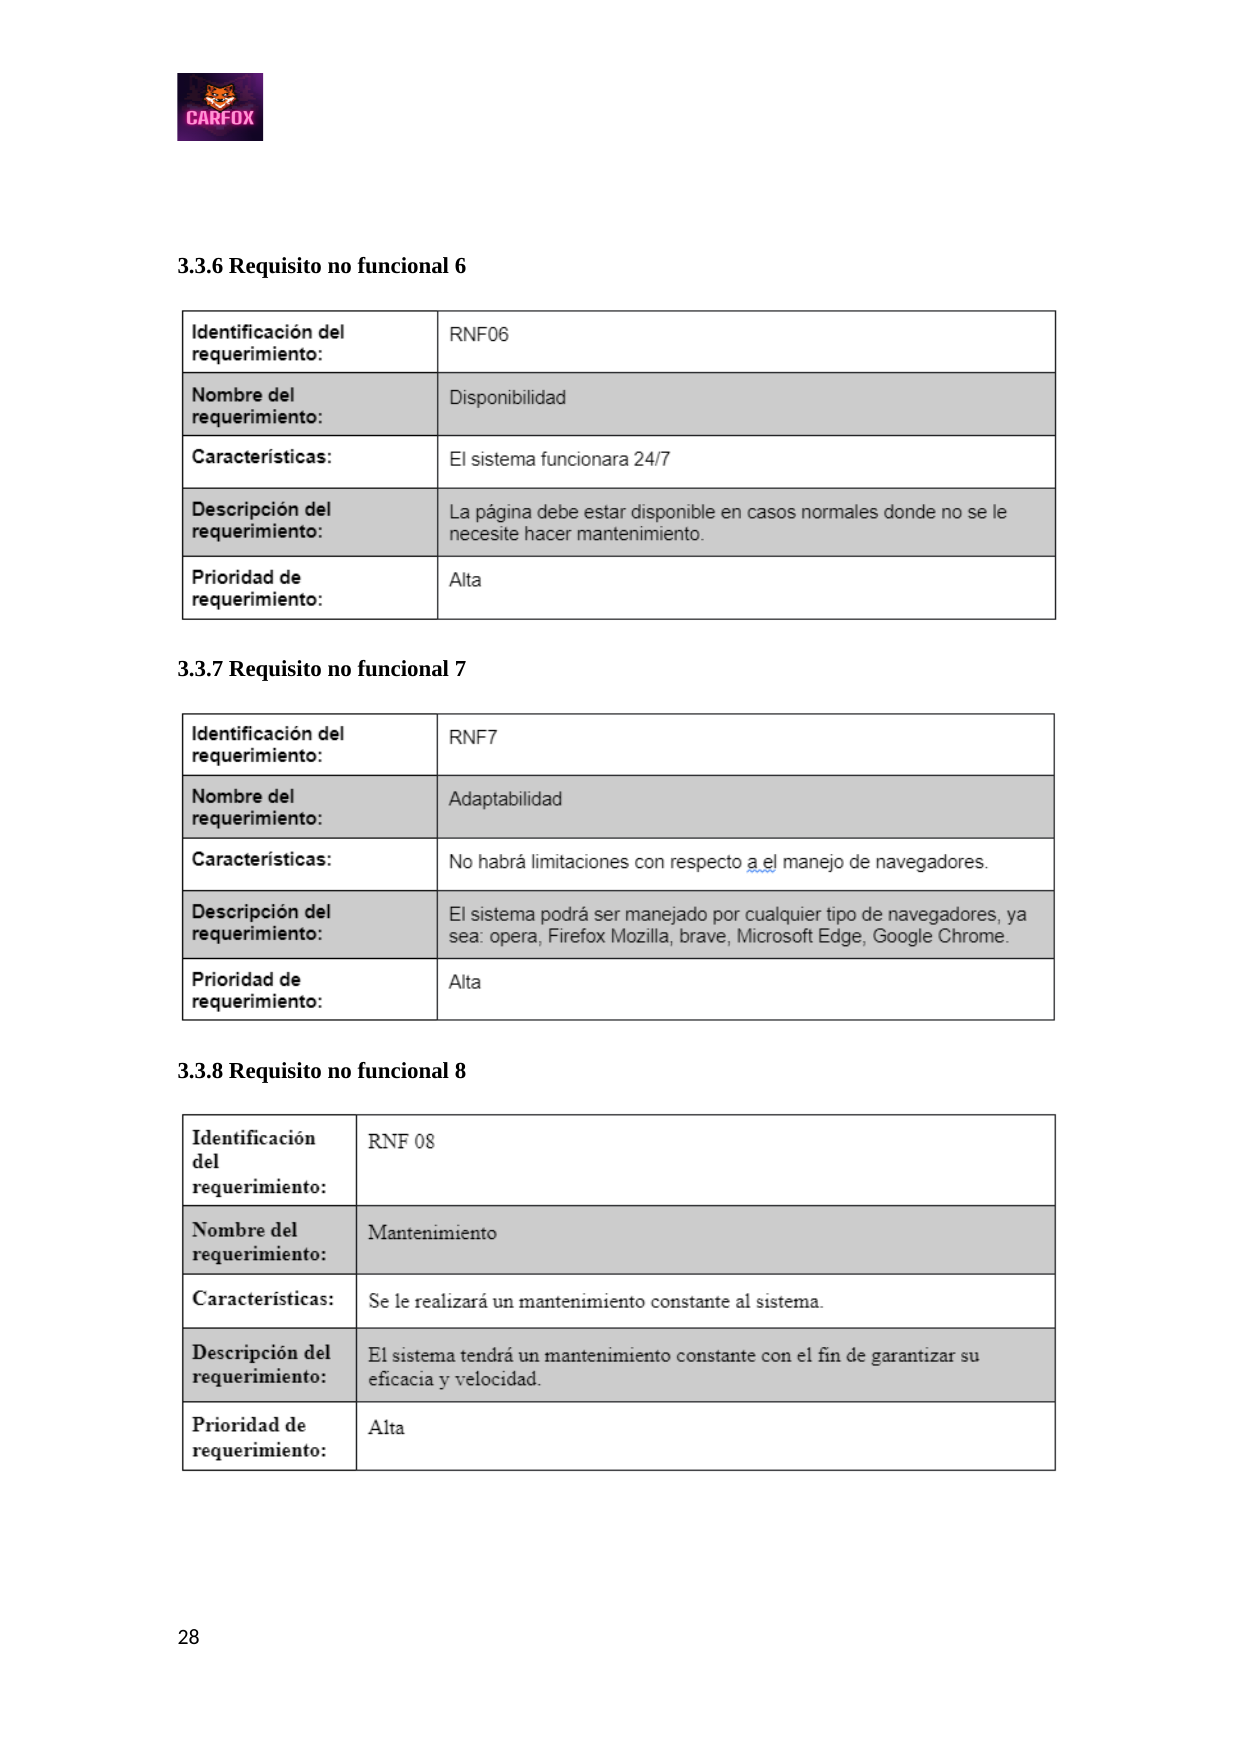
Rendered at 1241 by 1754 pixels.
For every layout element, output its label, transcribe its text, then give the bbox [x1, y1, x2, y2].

picture [177, 73, 264, 141]
text 3.3.8 Requisito no funcional 8 [177, 1057, 1063, 1083]
text 3.3.6 Requisito no funcional 6 [177, 252, 1063, 279]
text 3.3.7 Requisito no funcional 7 [177, 655, 1063, 681]
picture [177, 1109, 1063, 1479]
picture [177, 707, 1063, 1031]
picture [177, 304, 1063, 629]
